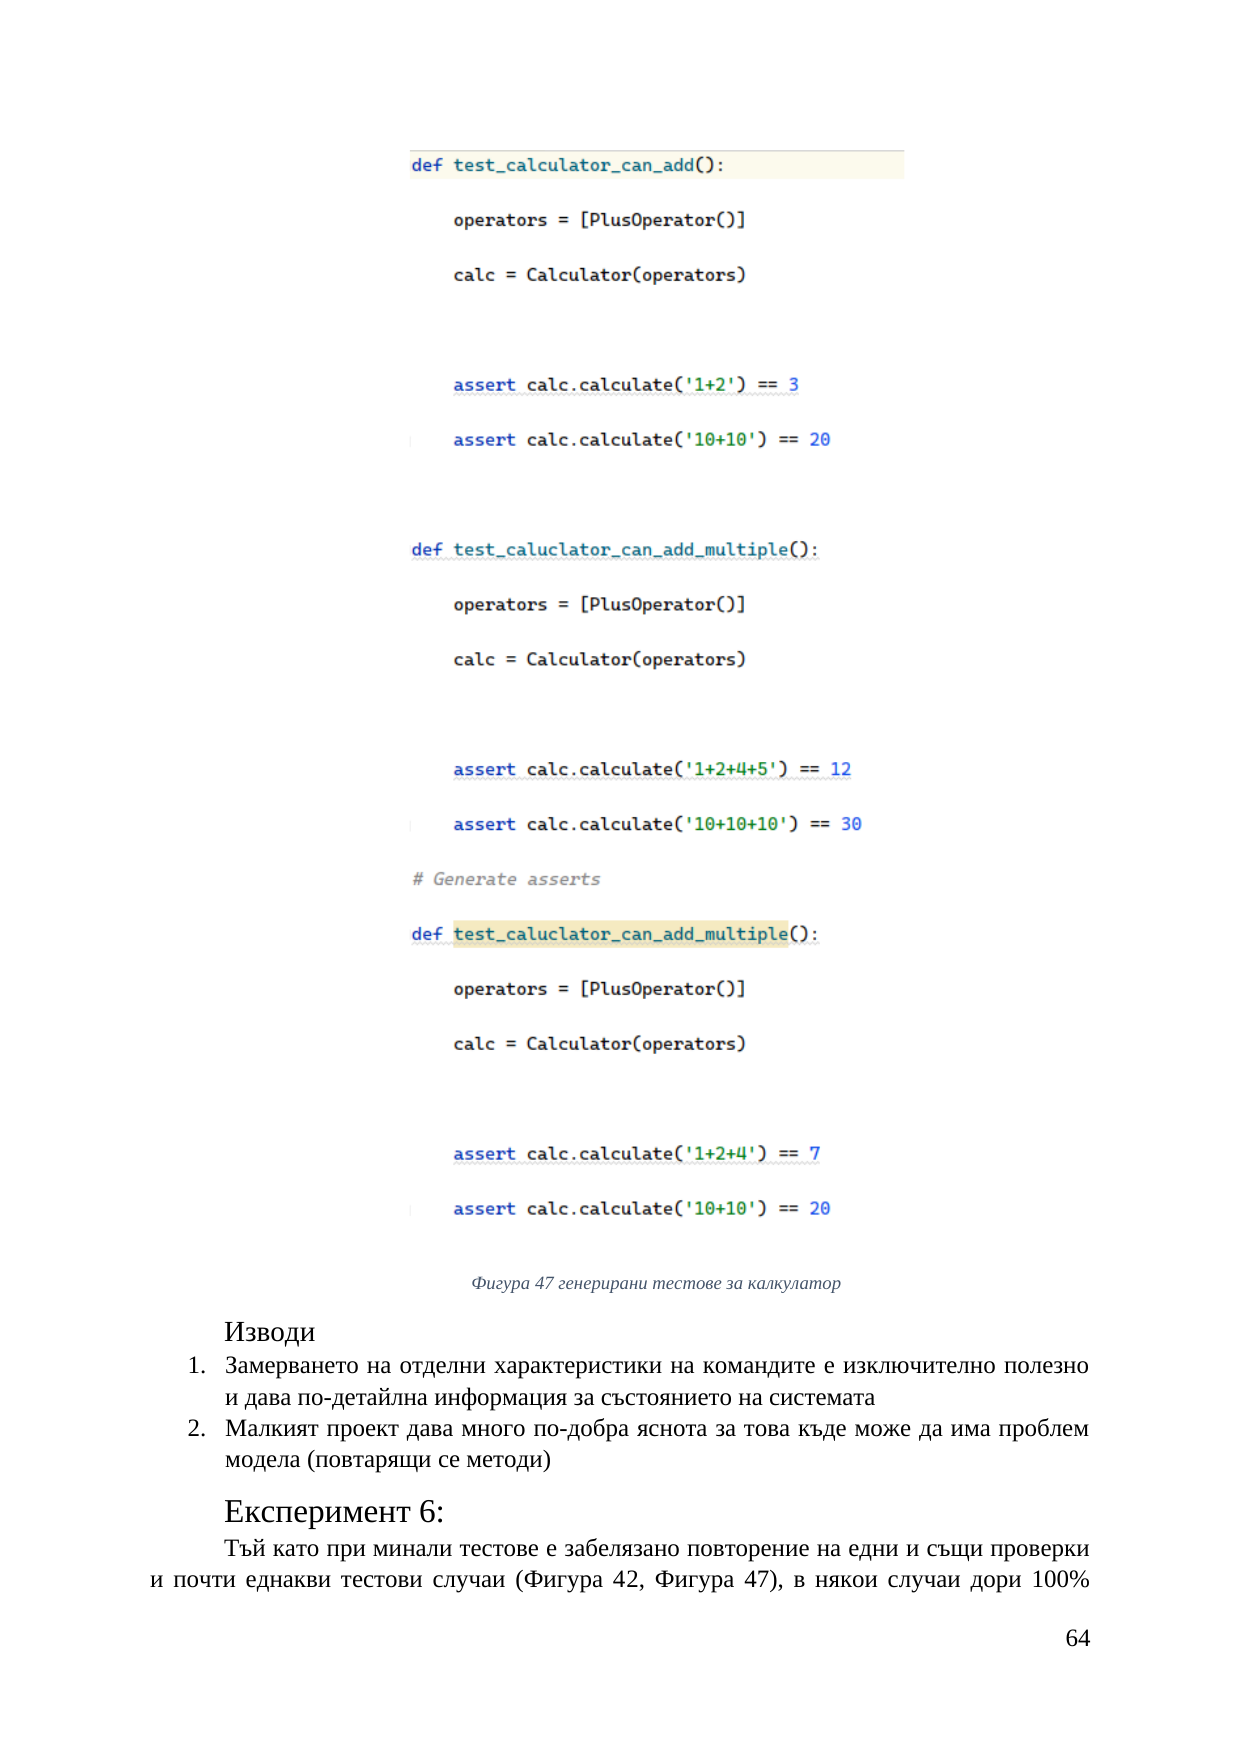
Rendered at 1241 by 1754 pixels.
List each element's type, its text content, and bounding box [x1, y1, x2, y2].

subtitle Изводи [150, 1314, 1090, 1348]
subtitle Експеримент 6: [150, 1491, 1090, 1530]
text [150, 1533, 1090, 1593]
list Малкият проект дава много по-добра яснота за това къде може да има проблем модела (повтарящи се методи) [187, 1413, 1090, 1472]
picture [409, 150, 905, 1254]
list Замерването на отделни характеристики на командите е изключително полезно и дава по-детайлна информация за състоянието на системата [187, 1351, 1090, 1410]
